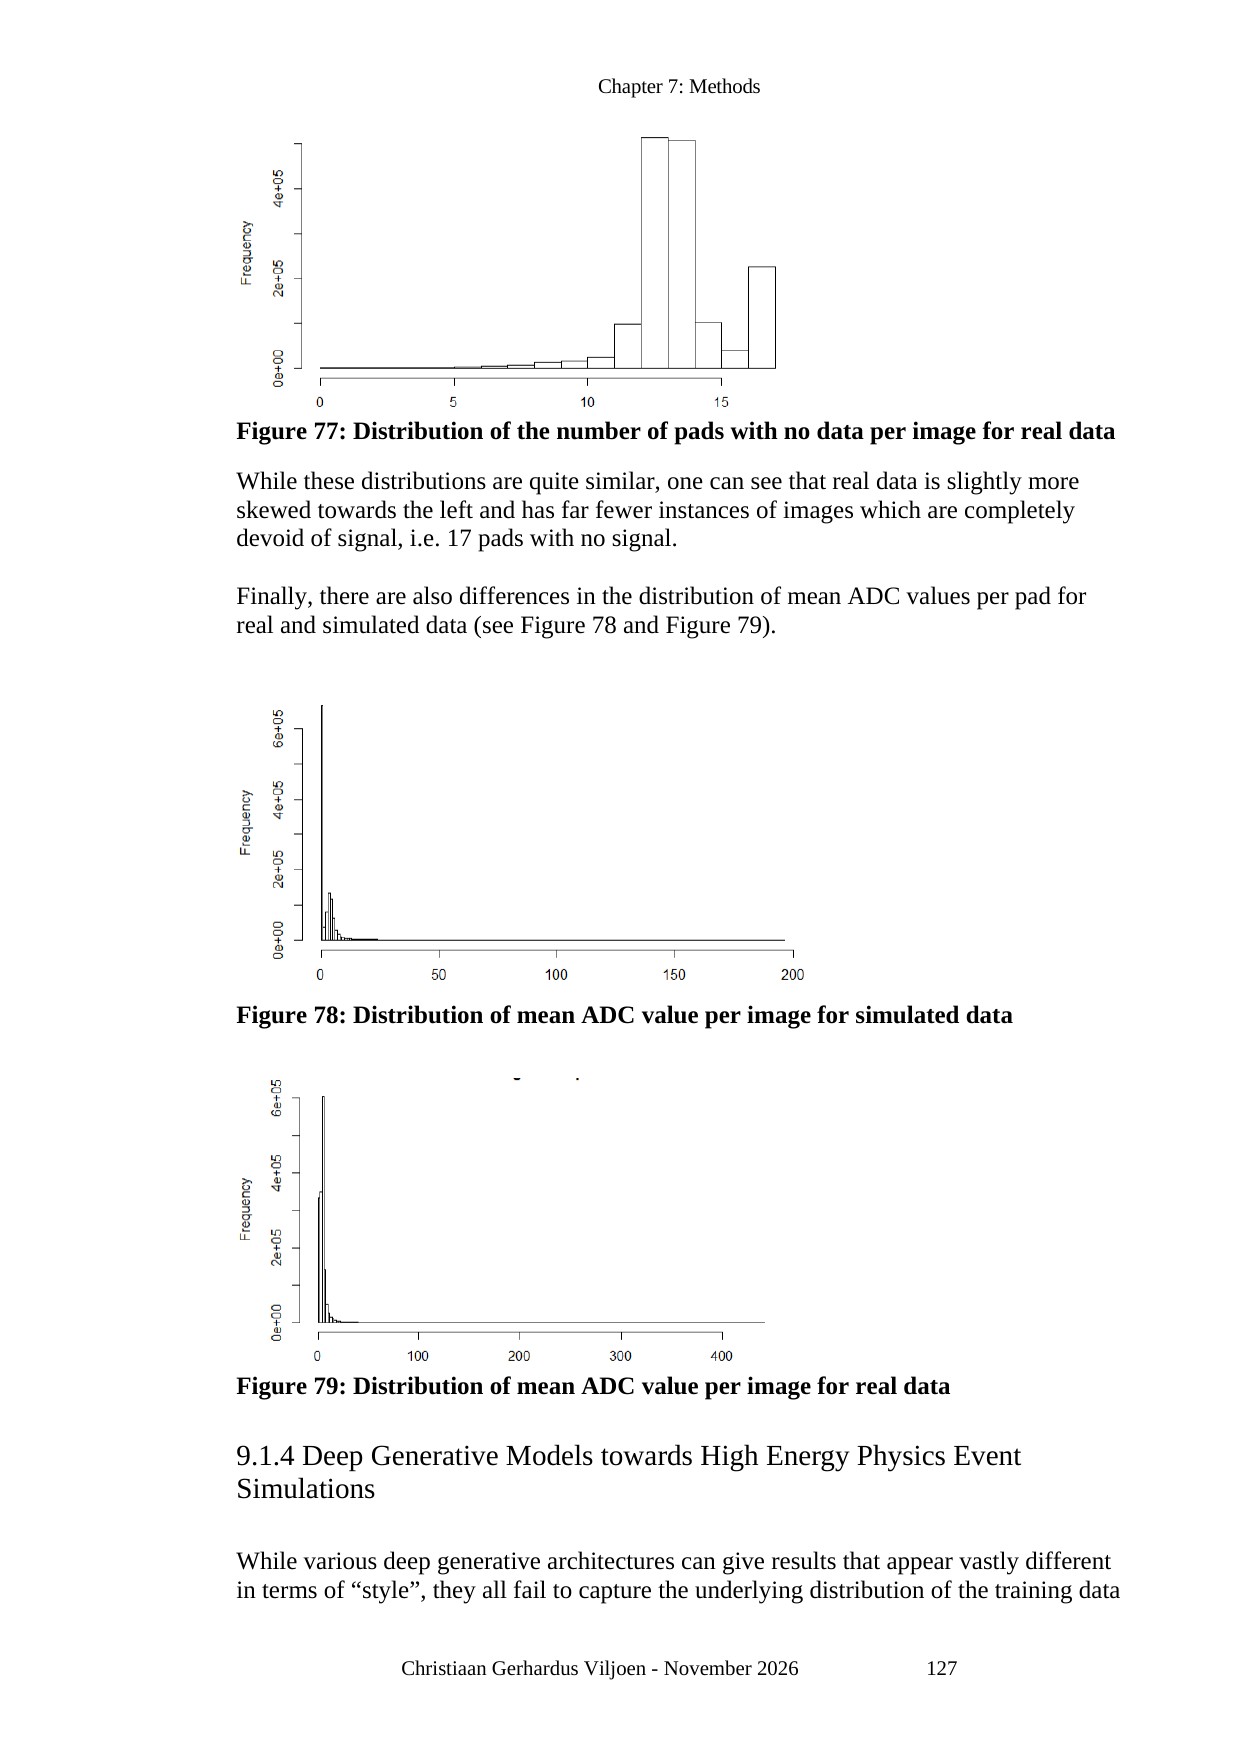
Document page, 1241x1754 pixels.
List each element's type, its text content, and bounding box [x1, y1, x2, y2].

picture [236, 135, 788, 417]
picture [236, 696, 816, 1000]
text Figure 79: Distribution of mean ADC value per image for real data [236, 1371, 1122, 1400]
text Figure 78: Distribution of mean ADC value per image for simulated data [236, 1000, 1122, 1029]
text Finally, there are also differences in the distribution of mean ADC values per pad for real and simulated data (see Figure 70 and Figure 71). [236, 581, 1122, 638]
text Figure 77: Distribution of the number of pads with no data per image for real data [236, 416, 1122, 445]
text While these distributions are quite similar, one can see that real data is slightly more skewed towards the left and has far fewer instances of images which are completely devoid of signal, i.e. 17 pads with no signal. [236, 466, 1122, 552]
picture [236, 1078, 773, 1372]
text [236, 1546, 1122, 1603]
subtitle Deep Generative Models towards High Energy Physics Event Simulations [236, 1438, 1122, 1505]
